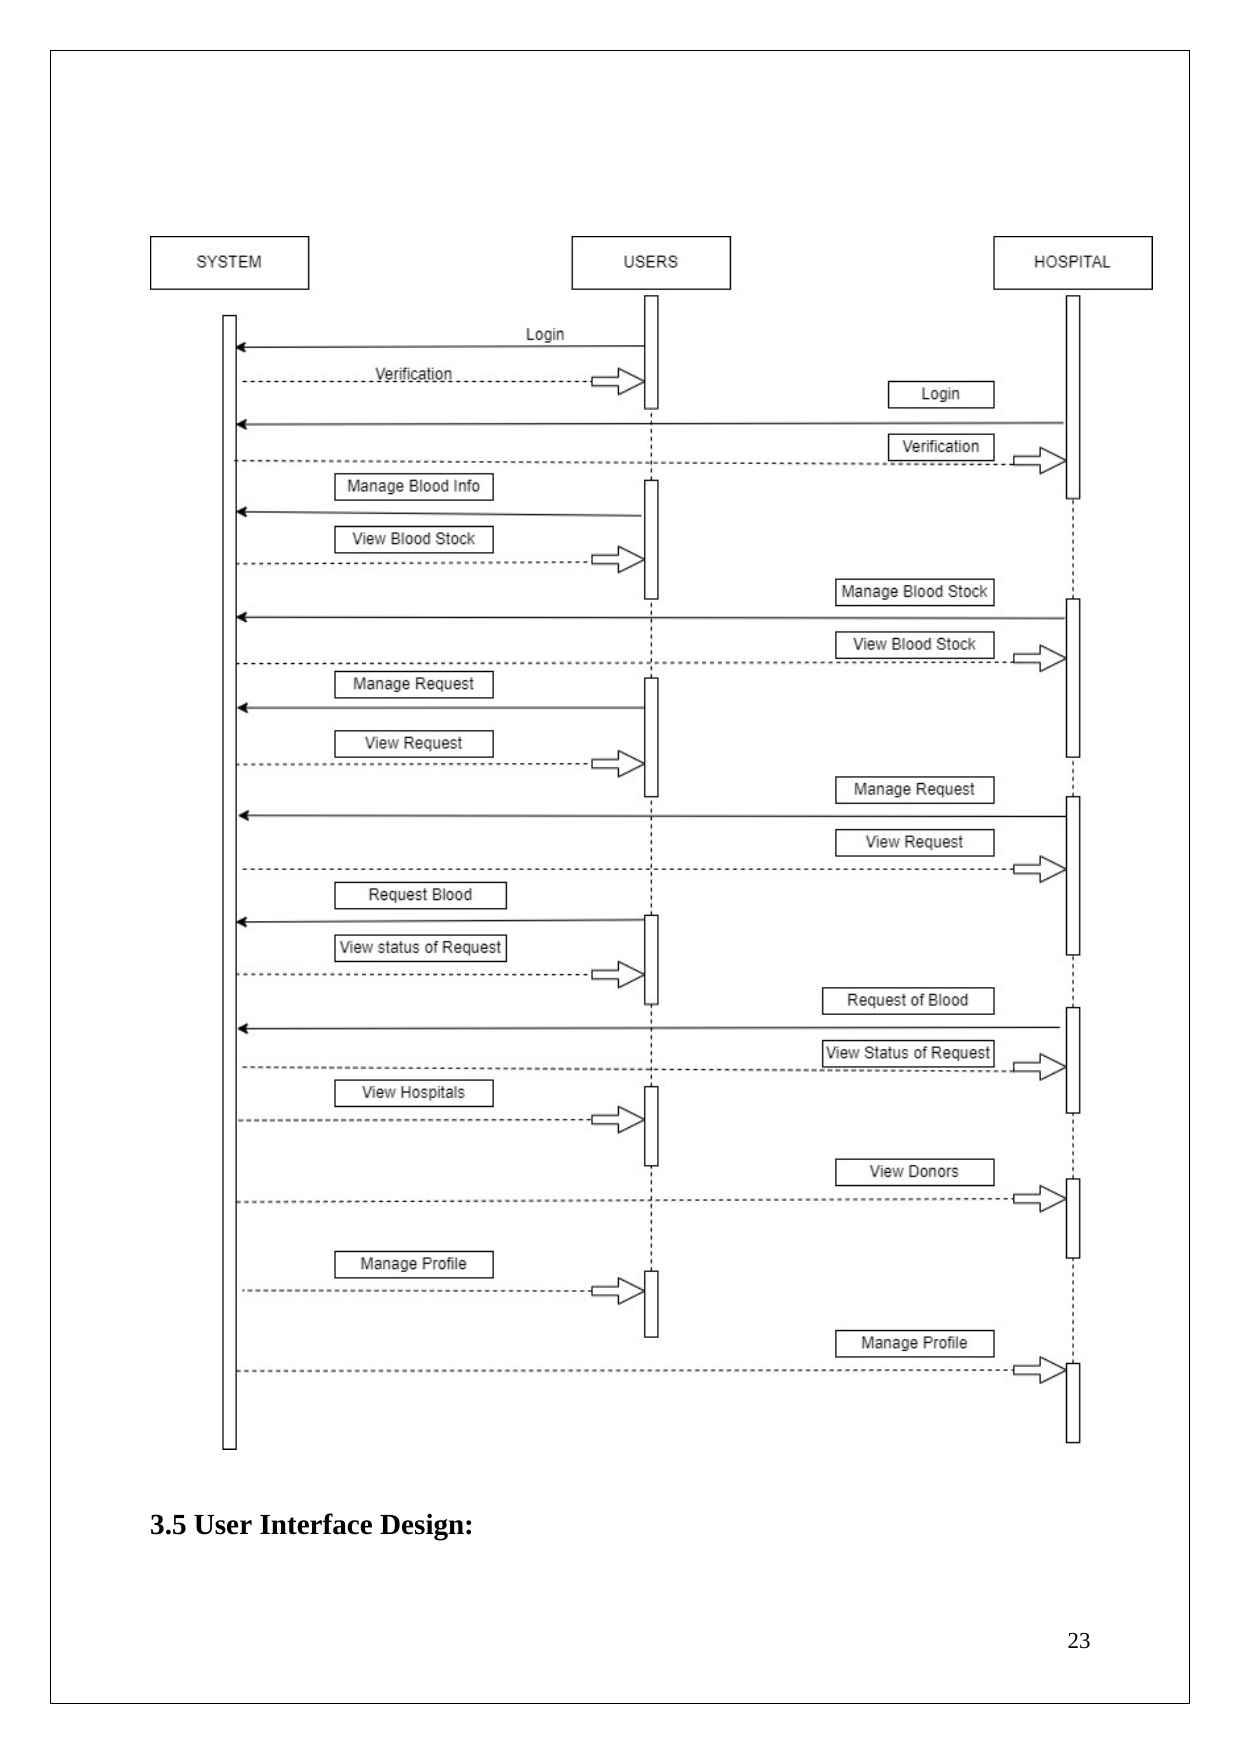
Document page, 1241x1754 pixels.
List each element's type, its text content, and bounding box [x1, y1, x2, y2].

text 3.5 User Interface Design: [150, 1507, 1090, 1541]
picture [150, 236, 1153, 1450]
